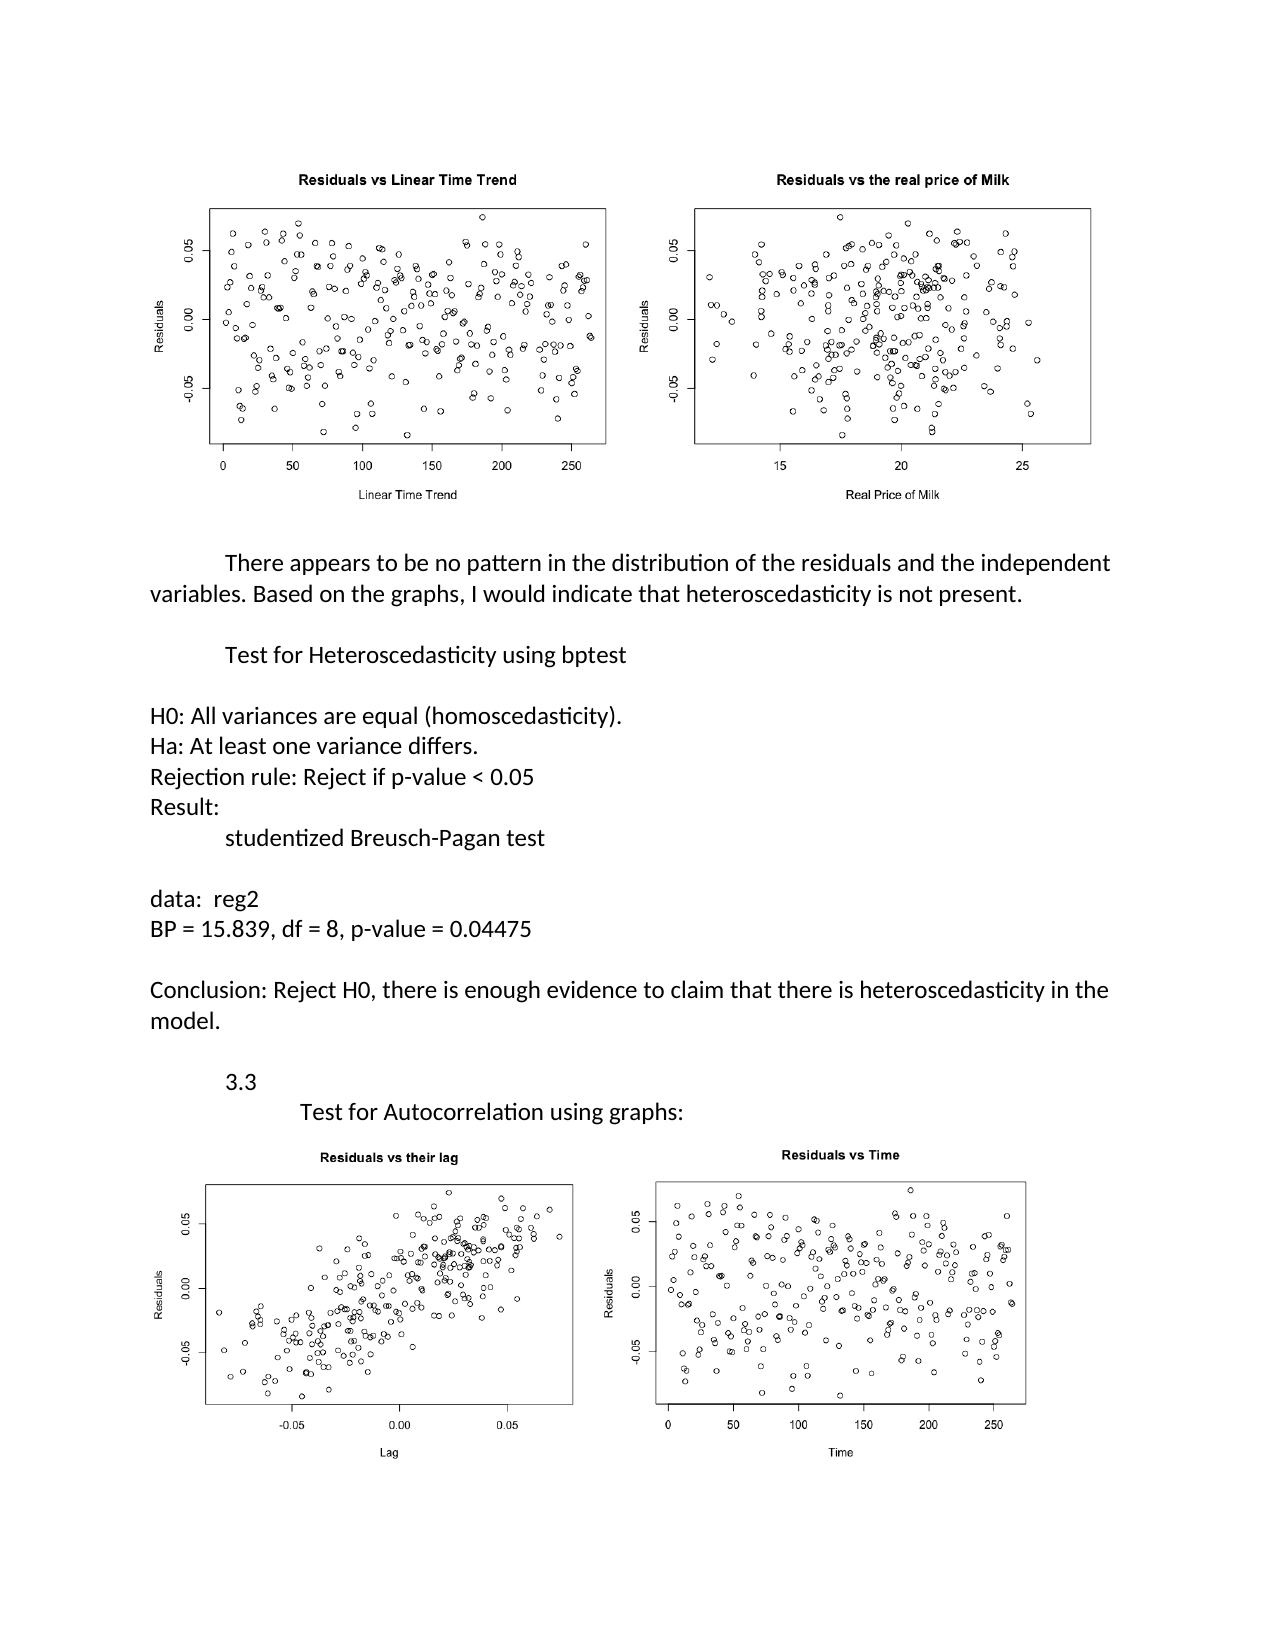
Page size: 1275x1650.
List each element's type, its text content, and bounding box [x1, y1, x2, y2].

text BP = 15.839, df = 8, p-value = 0.04475 [150, 913, 1125, 944]
text Ha: At least one variance differs. [150, 730, 1125, 761]
text Conclusion: Reject H0, there is enough evidence to claim that there is heteroscedasticity in the model. [150, 974, 1125, 1036]
text studentized Breusch-Pagan test [150, 822, 1125, 852]
text H0: All variances are equal (homoscedasticity). [150, 700, 1125, 730]
text Rejection rule: Reject if p-value < 0.05 [150, 761, 1125, 791]
text 3.3 [150, 1066, 1125, 1097]
text data: reg2 [150, 883, 1125, 913]
picture [150, 150, 1121, 517]
text Test for Autocorrelation using graphs: [150, 1097, 1125, 1127]
text Result: [150, 791, 1125, 822]
text There appears to be no pattern in the distribution of the residuals and the independent variables. Based on the graphs, I would indicate that heteroscedasticity is not present. [150, 547, 1125, 608]
text Test for Heteroscedasticity using bptest [150, 639, 1125, 669]
picture [150, 1127, 1054, 1473]
